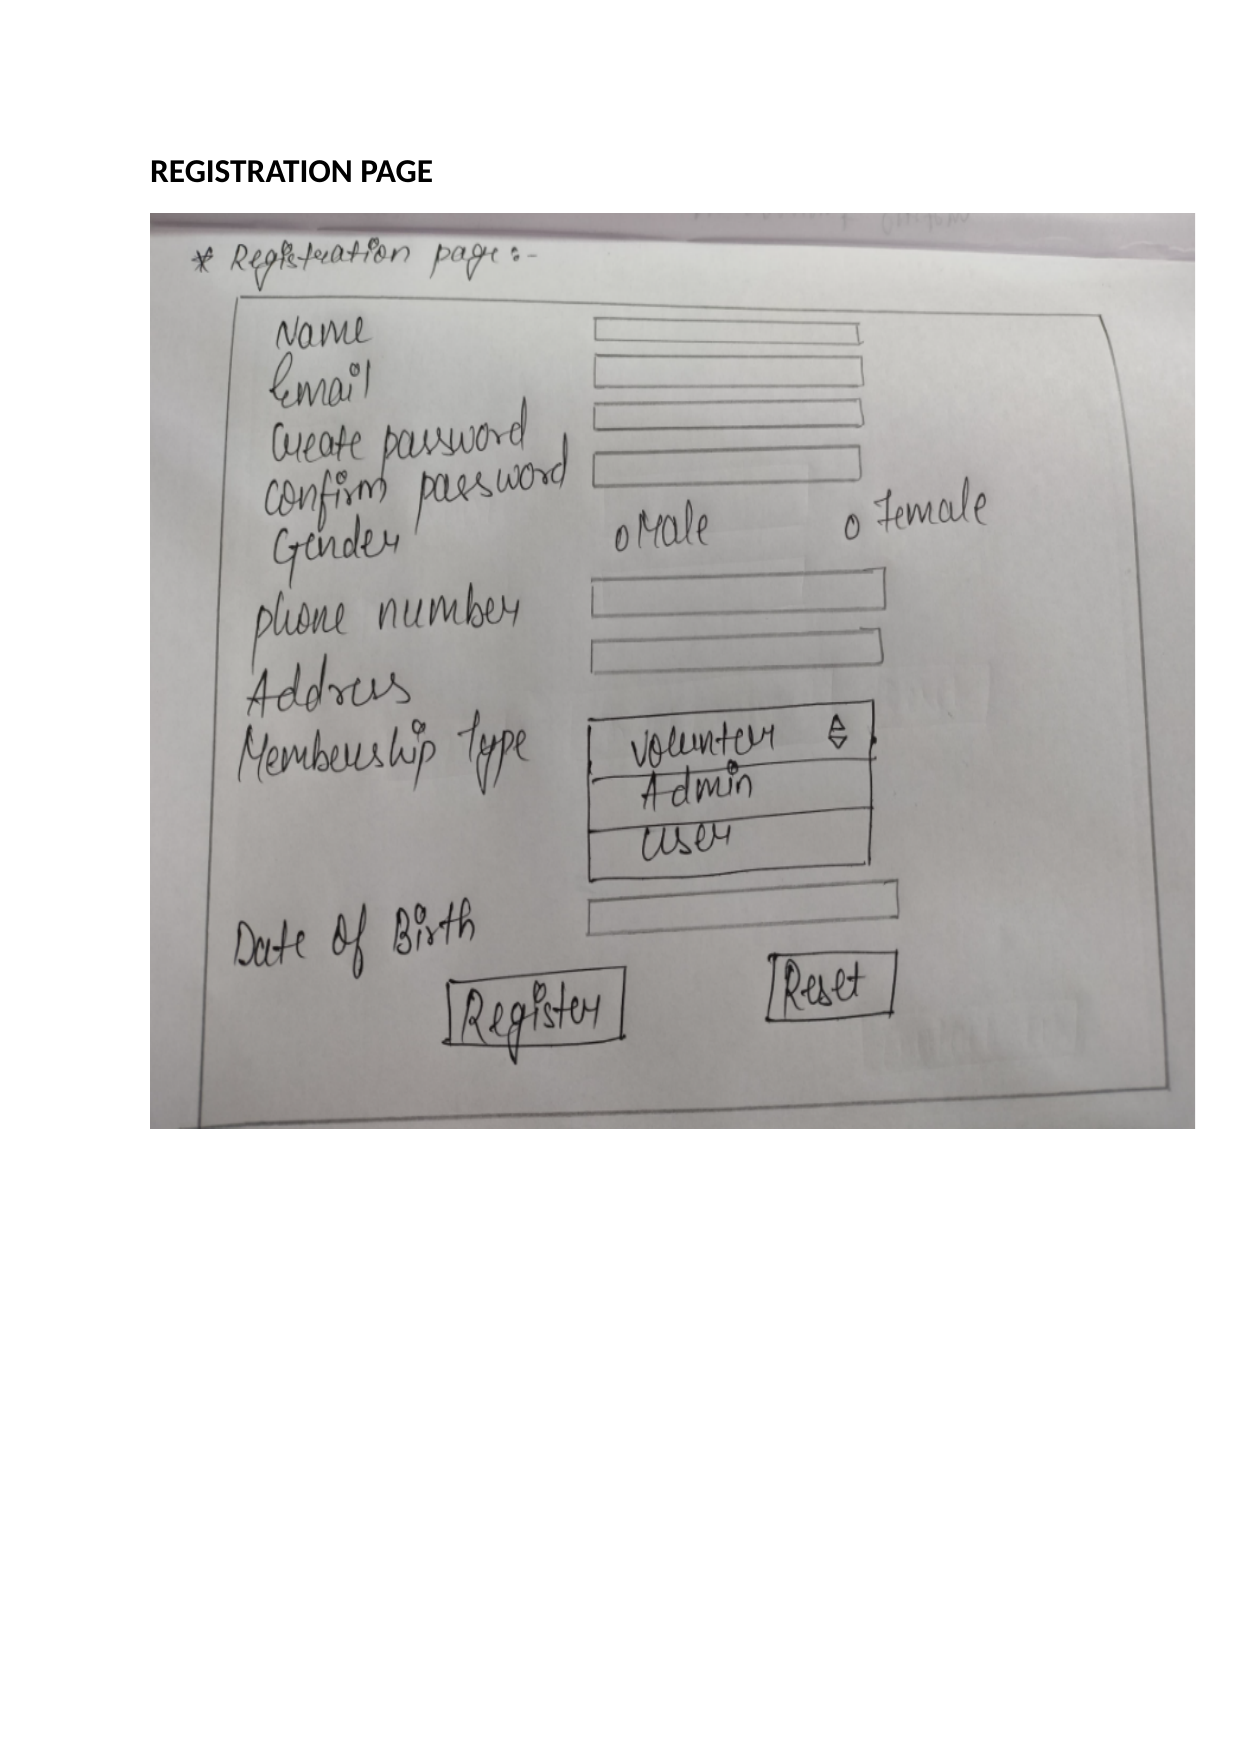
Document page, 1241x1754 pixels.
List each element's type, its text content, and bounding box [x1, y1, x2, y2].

text REGISTRATION PAGE [150, 150, 1090, 191]
picture [150, 213, 1196, 1129]
